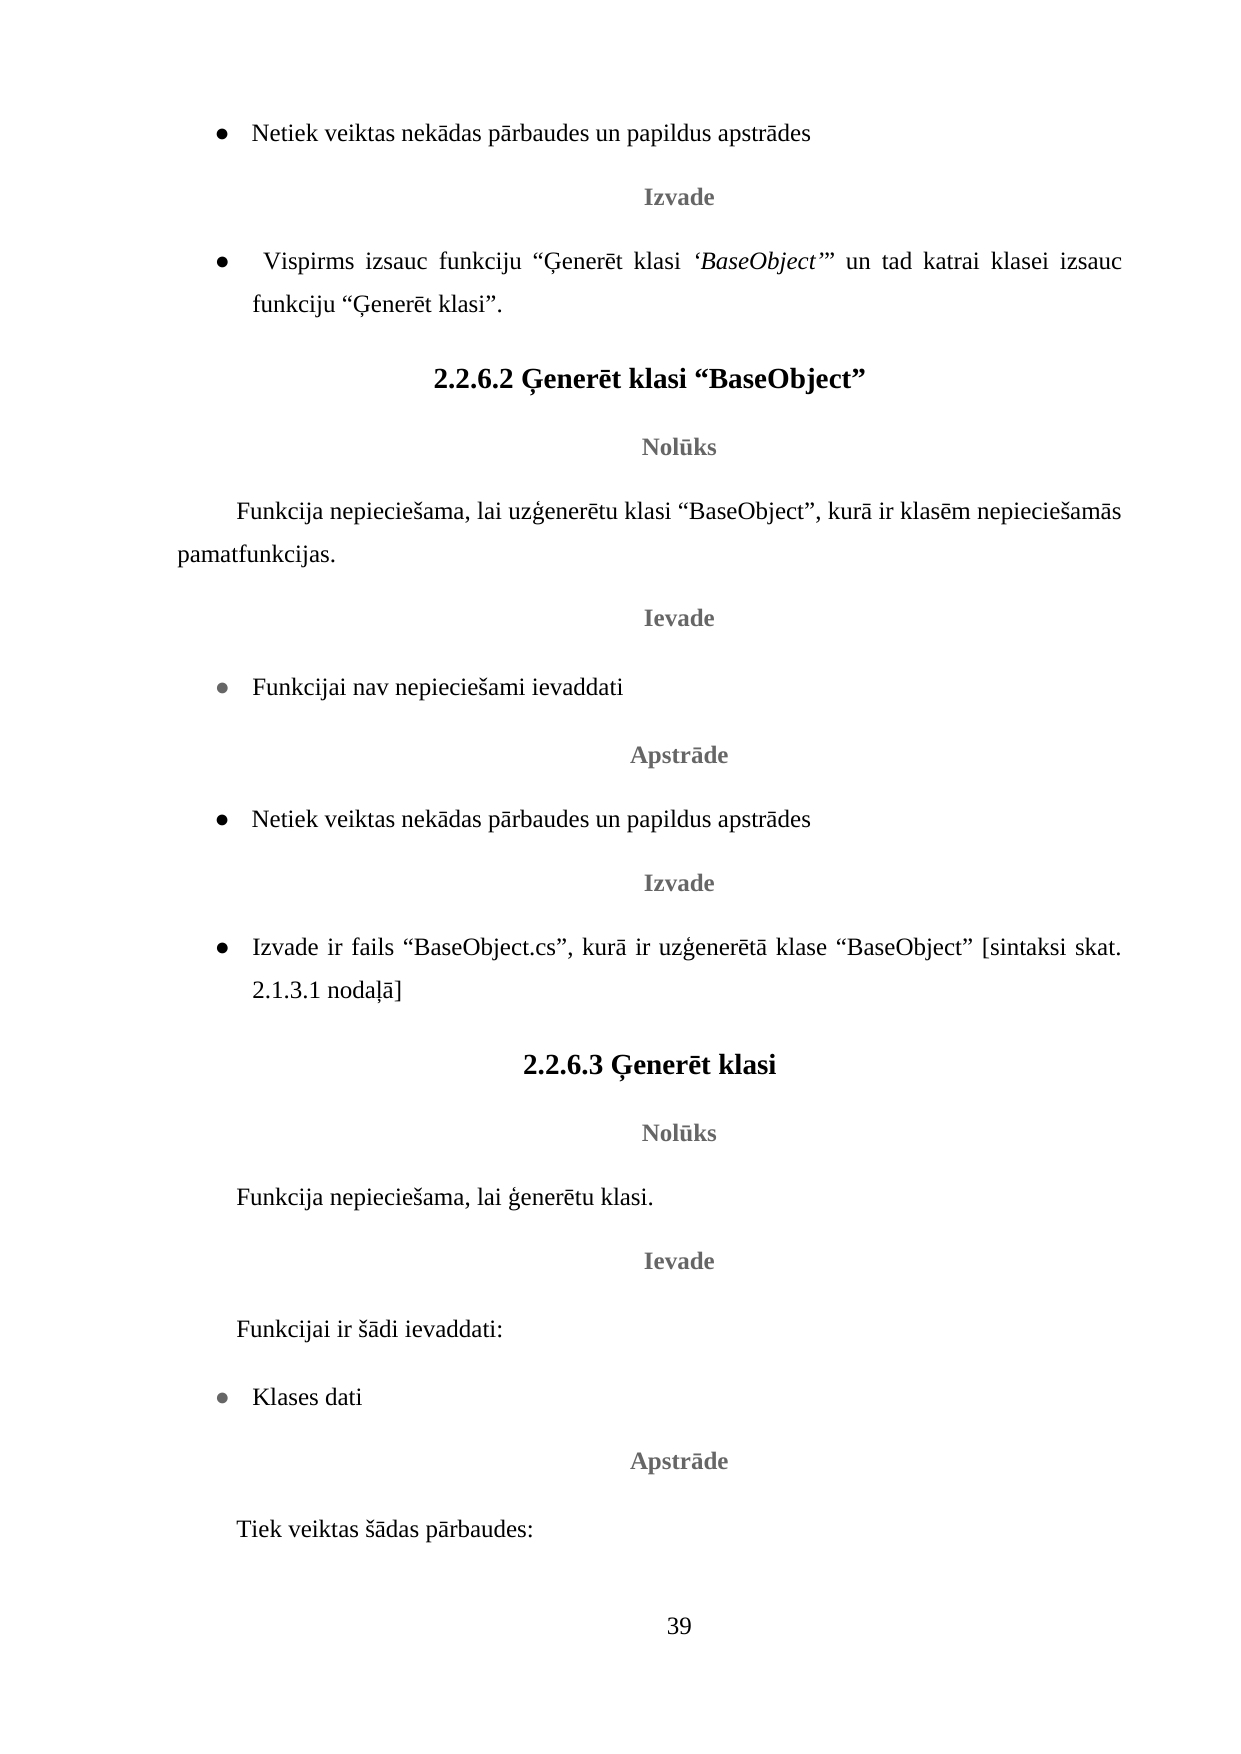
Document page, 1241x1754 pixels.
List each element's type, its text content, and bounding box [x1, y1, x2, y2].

text Tiek veiktas šādas pārbaudes: [177, 1514, 1122, 1543]
subtitle 2.2.6.2 Ģenerēt klasi “BaseObject” [177, 361, 1122, 395]
list Funkcijai nav nepieciešami ievaddati [214, 672, 1122, 700]
text Ievade [177, 603, 1122, 632]
list Vispirms izsauc funkciju “Ģenerēt klasi ‘BaseObject’” un tad katrai klasei izsauc funkciju “Ģenerēt klasi”. [214, 246, 1122, 318]
list Netiek veiktas nekādas pārbaudes un papildus apstrādes [214, 804, 1122, 832]
list Klases dati [214, 1382, 1122, 1411]
text Funkcijai ir šādi ievaddati: [177, 1314, 1122, 1343]
text Nolūks [177, 1118, 1122, 1147]
text Nolūks [177, 432, 1122, 461]
text Funkcija nepieciešama, lai uzģenerētu klasi “BaseObject”, kurā ir klasēm nepieciešamās pamatfunkcijas. [177, 496, 1122, 568]
list Izvade ir fails “BaseObject.cs”, kurā ir uzģenerētā klase “BaseObject” [sintaksi skat. 2.1.3.1 nodaļā] [214, 932, 1122, 1003]
list Netiek veiktas nekādas pārbaudes un papildus apstrādes [214, 118, 1122, 147]
text Funkcija nepieciešama, lai ģenerētu klasi. [177, 1182, 1122, 1211]
text Ievade [177, 1246, 1122, 1275]
text Izvade [177, 868, 1122, 896]
text Apstrāde [177, 740, 1122, 768]
subtitle 2.2.6.3 Ģenerēt klasi [177, 1047, 1122, 1081]
text Apstrāde [177, 1446, 1122, 1475]
text Izvade [177, 182, 1122, 211]
